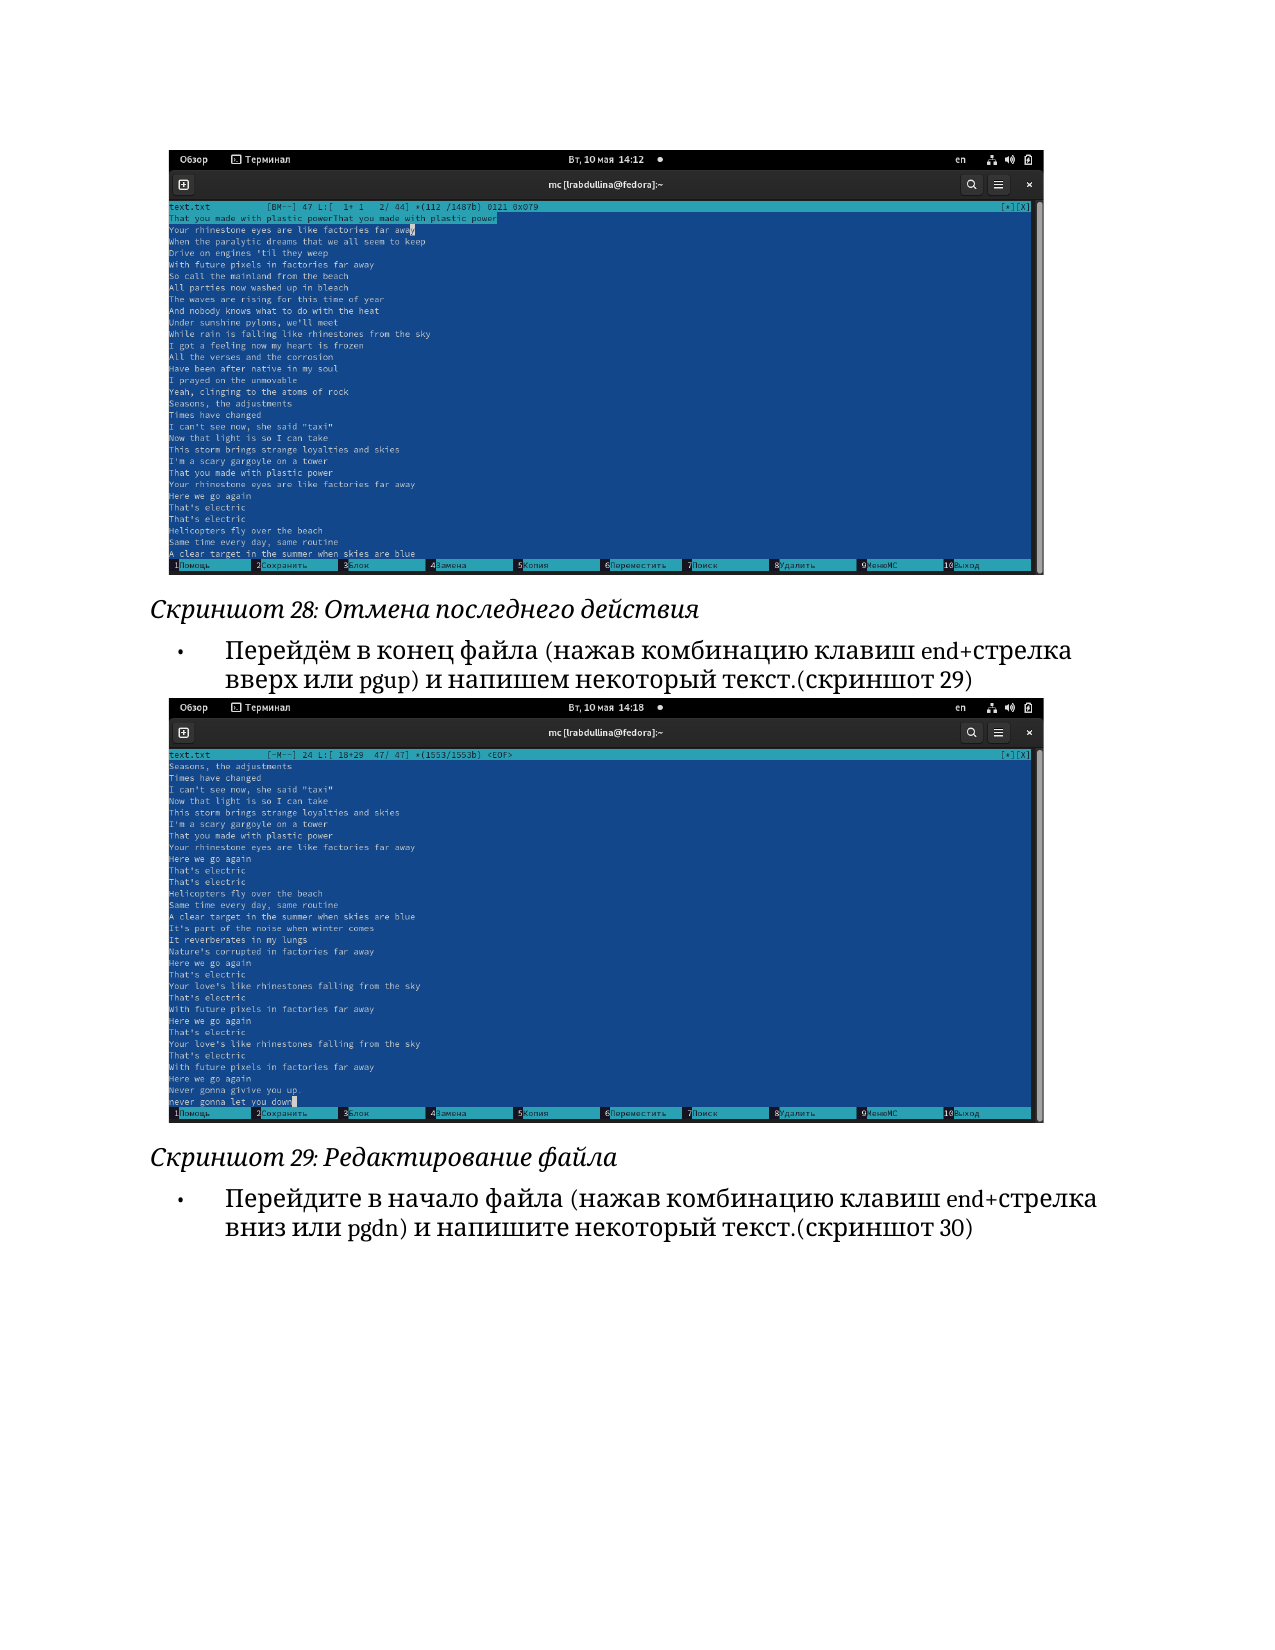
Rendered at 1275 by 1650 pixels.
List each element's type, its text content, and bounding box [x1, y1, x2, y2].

picture [168, 698, 1044, 1123]
text Скриншот 28: Отмена последнего действия [150, 596, 1125, 624]
picture [168, 150, 1044, 575]
text Скриншот 29: Редактирование файла [150, 1143, 1125, 1172]
list Перейдите в начало файла (нажав комбинацию клавиш end+стрелка вниз или pgdn) и напишите некоторый текст.(скриншот 30) [175, 1185, 1125, 1242]
list Перейдём в конец файла (нажав комбинацию клавиш end+стрелка вверх или pgup) и напишем некоторый текст.(скриншот 29) [175, 637, 1125, 694]
